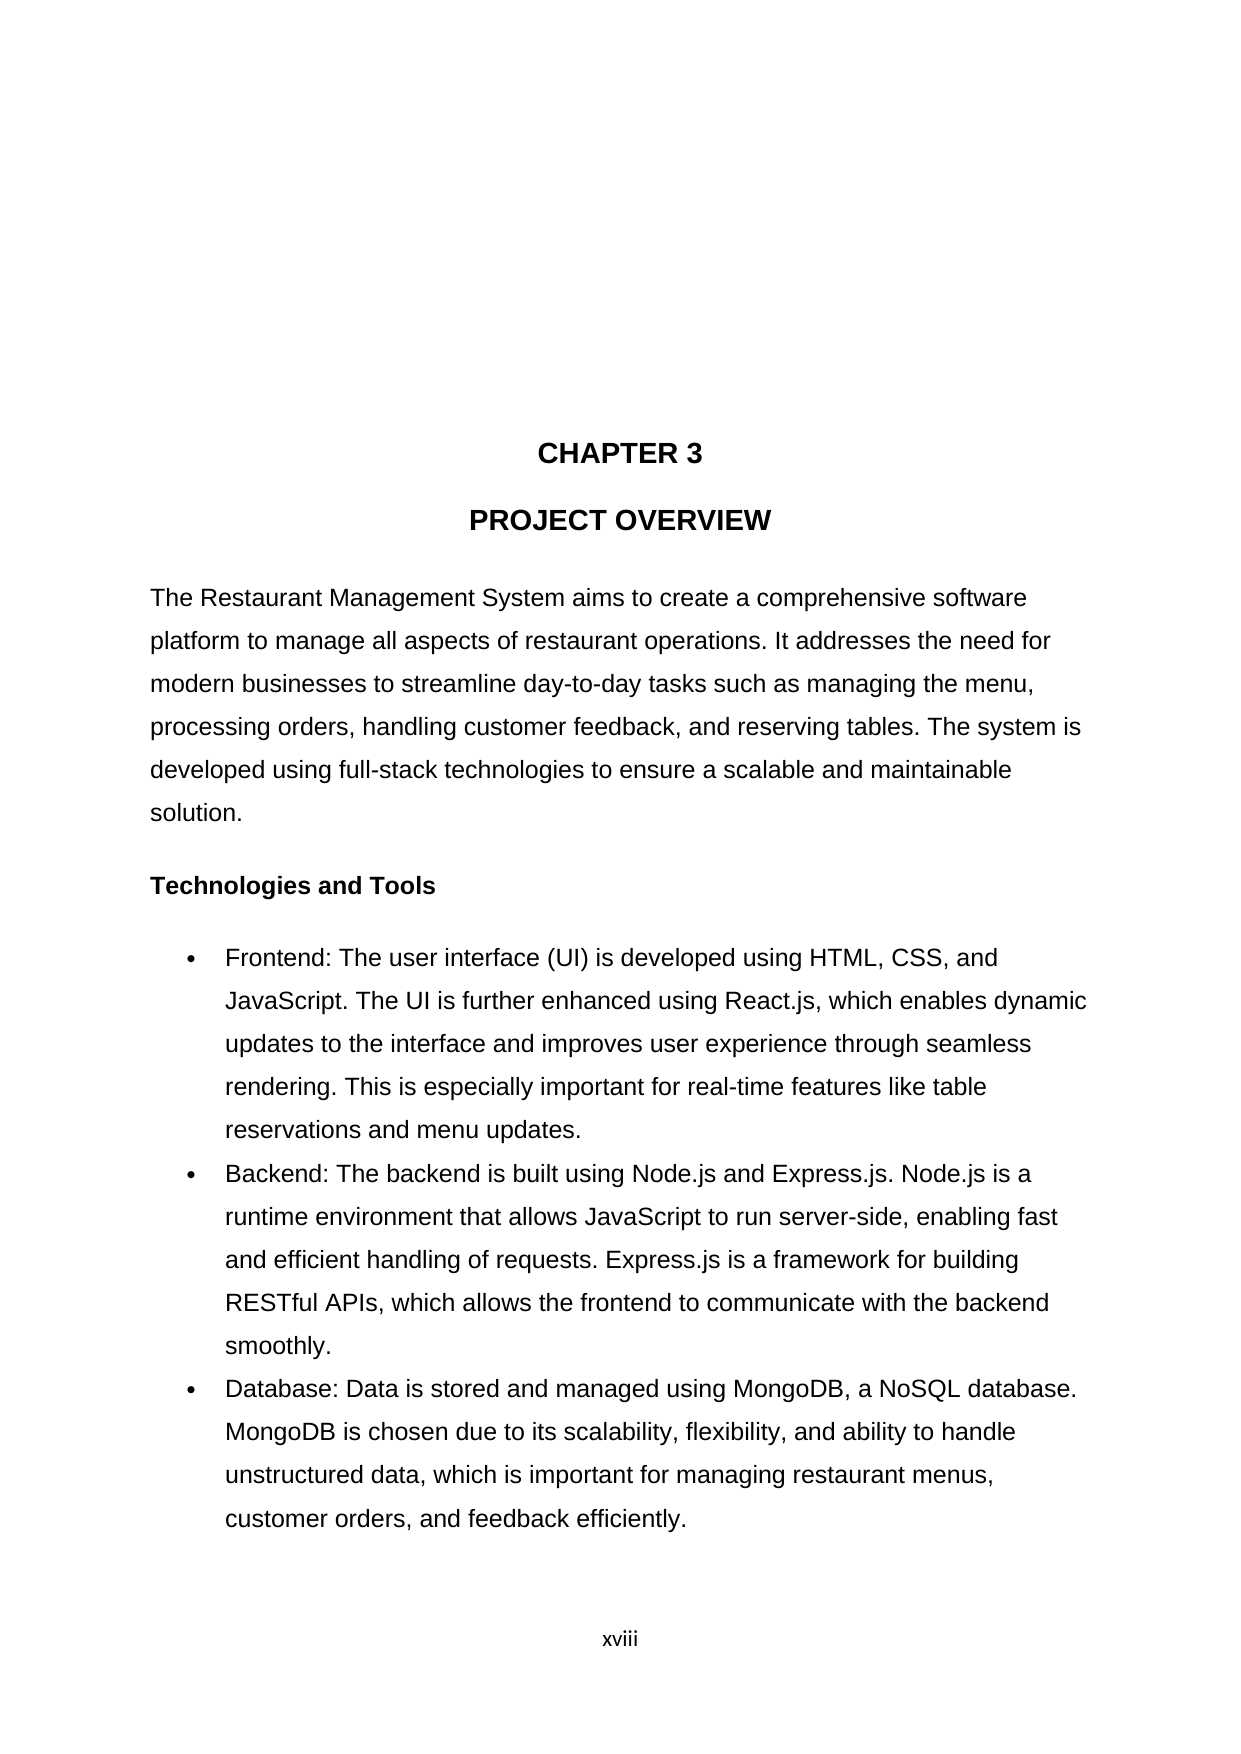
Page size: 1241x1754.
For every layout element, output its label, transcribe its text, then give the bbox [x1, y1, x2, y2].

list Database: Data is stored and managed using MongoDB, a NoSQL database. MongoDB is chosen due to its scalability, flexibility, and ability to handle unstructured data, which is important for managing restaurant menus, customer orders, and feedback efficiently. [187, 1432, 1090, 1591]
text CHAPTER 3 [150, 436, 1090, 470]
list Frontend: The user interface (UI) is developed using HTML, CSS, and JavaScript. The UI is further enhanced using React.js, which enables dynamic updates to the interface and improves user experience through seamless rendering. This is especially important for real-time features like table reservations and menu updates. [187, 943, 1090, 1144]
text The Restaurant Management System aims to create a comprehensive software platform to manage all aspects of restaurant operations. It addresses the need for modern businesses to streamline day-to-day tasks such as managing the menu, processing orders, handling customer feedback, and reserving tables. The system is developed using full-stack technologies to ensure a scalable and maintainable solution. [150, 583, 1090, 827]
text PROJECT OVERVIEW [150, 503, 1090, 537]
list Backend: The backend is built using Node.js and Express.js. Node.js is a runtime environment that allows JavaScript to run server-side, enabling fast and efficient handling of requests. Express.js is a framework for building RESTful APIs, which allows the frontend to communicate with the backend smoothly. [187, 1188, 1090, 1389]
text Technologies and Tools [150, 871, 1090, 899]
